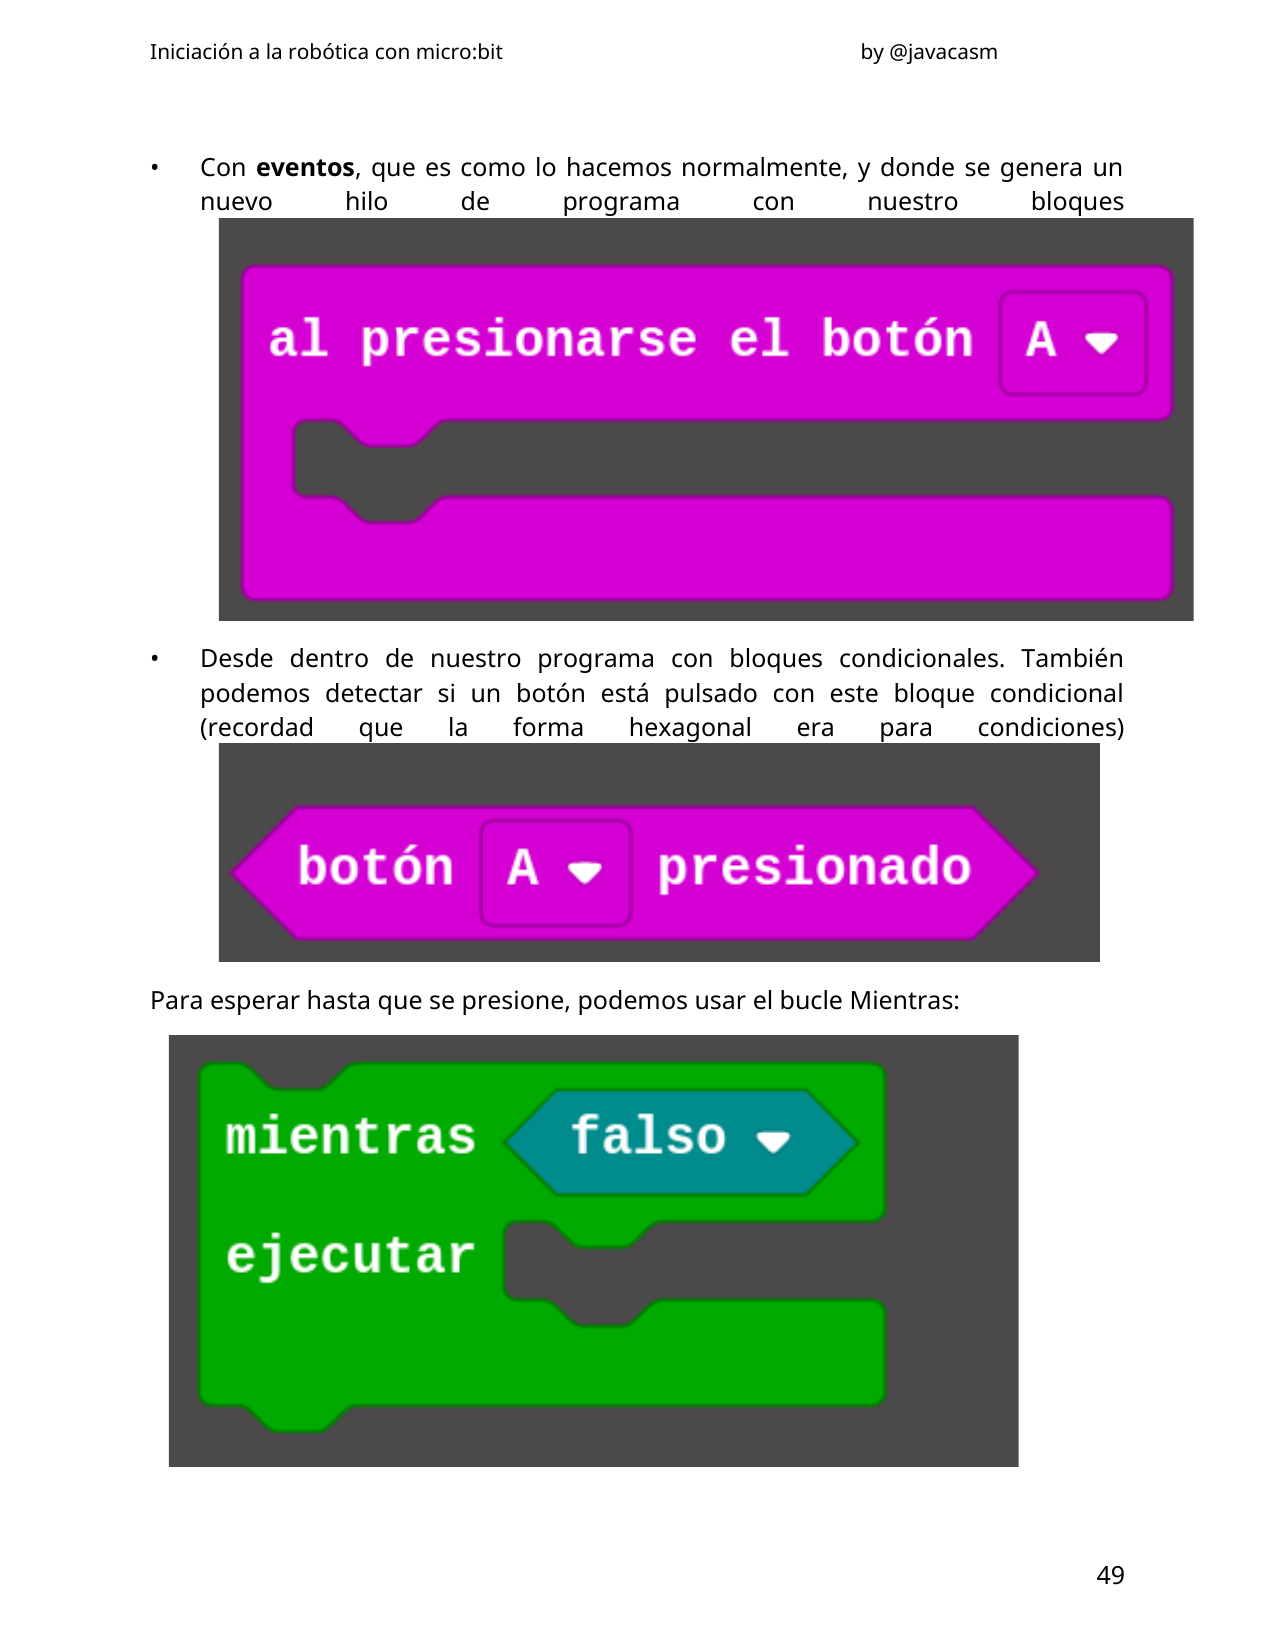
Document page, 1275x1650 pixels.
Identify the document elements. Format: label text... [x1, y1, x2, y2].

picture [168, 1035, 1019, 1467]
picture [218, 743, 1100, 962]
text Para esperar hasta que se presione, podemos usar el bucle Mientras: [150, 983, 1125, 1017]
picture [218, 218, 1194, 621]
